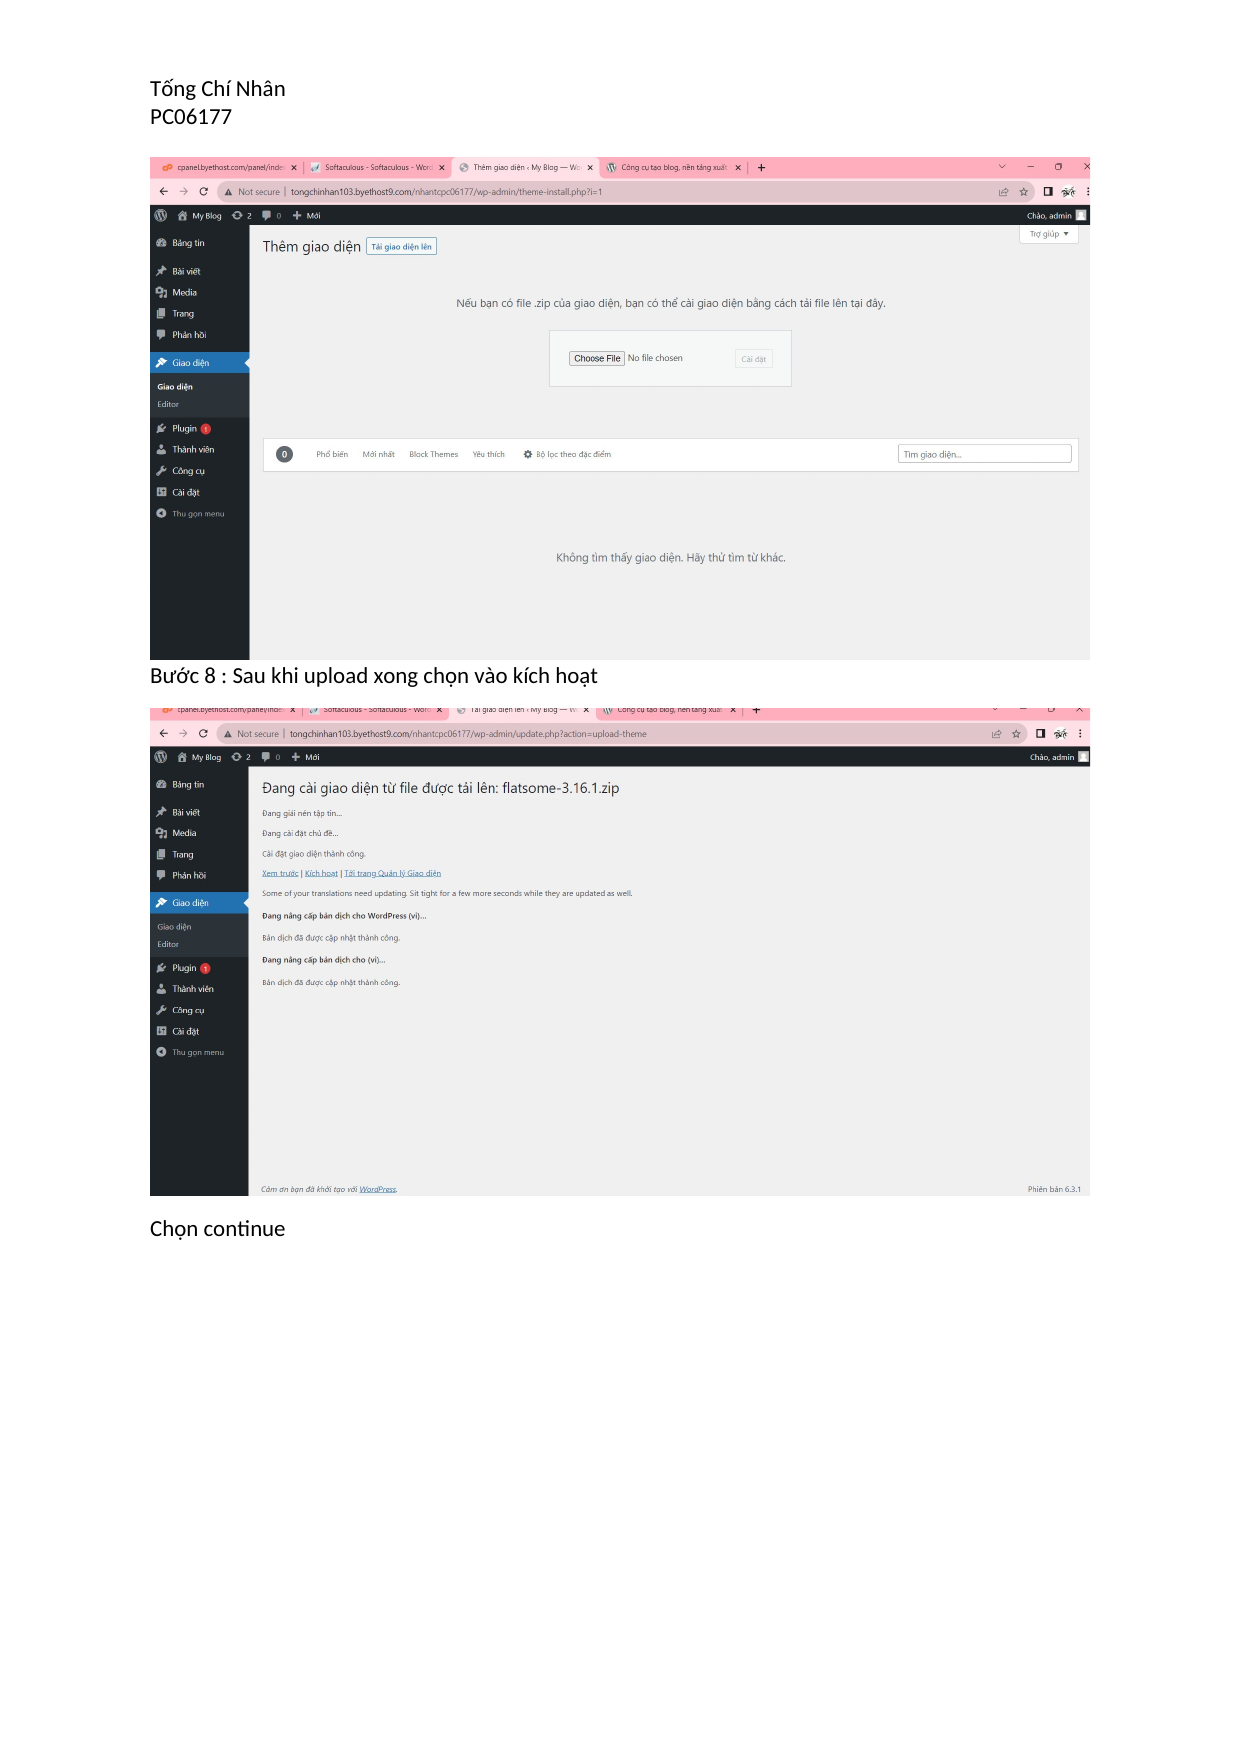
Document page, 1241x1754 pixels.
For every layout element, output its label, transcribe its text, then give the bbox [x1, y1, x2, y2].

picture [150, 157, 1091, 660]
text Chọn continue [150, 1214, 1090, 1242]
text Bước 8 : Sau khi upload xong chọn vào kích hoạt [150, 660, 1090, 689]
picture [150, 708, 1091, 1196]
